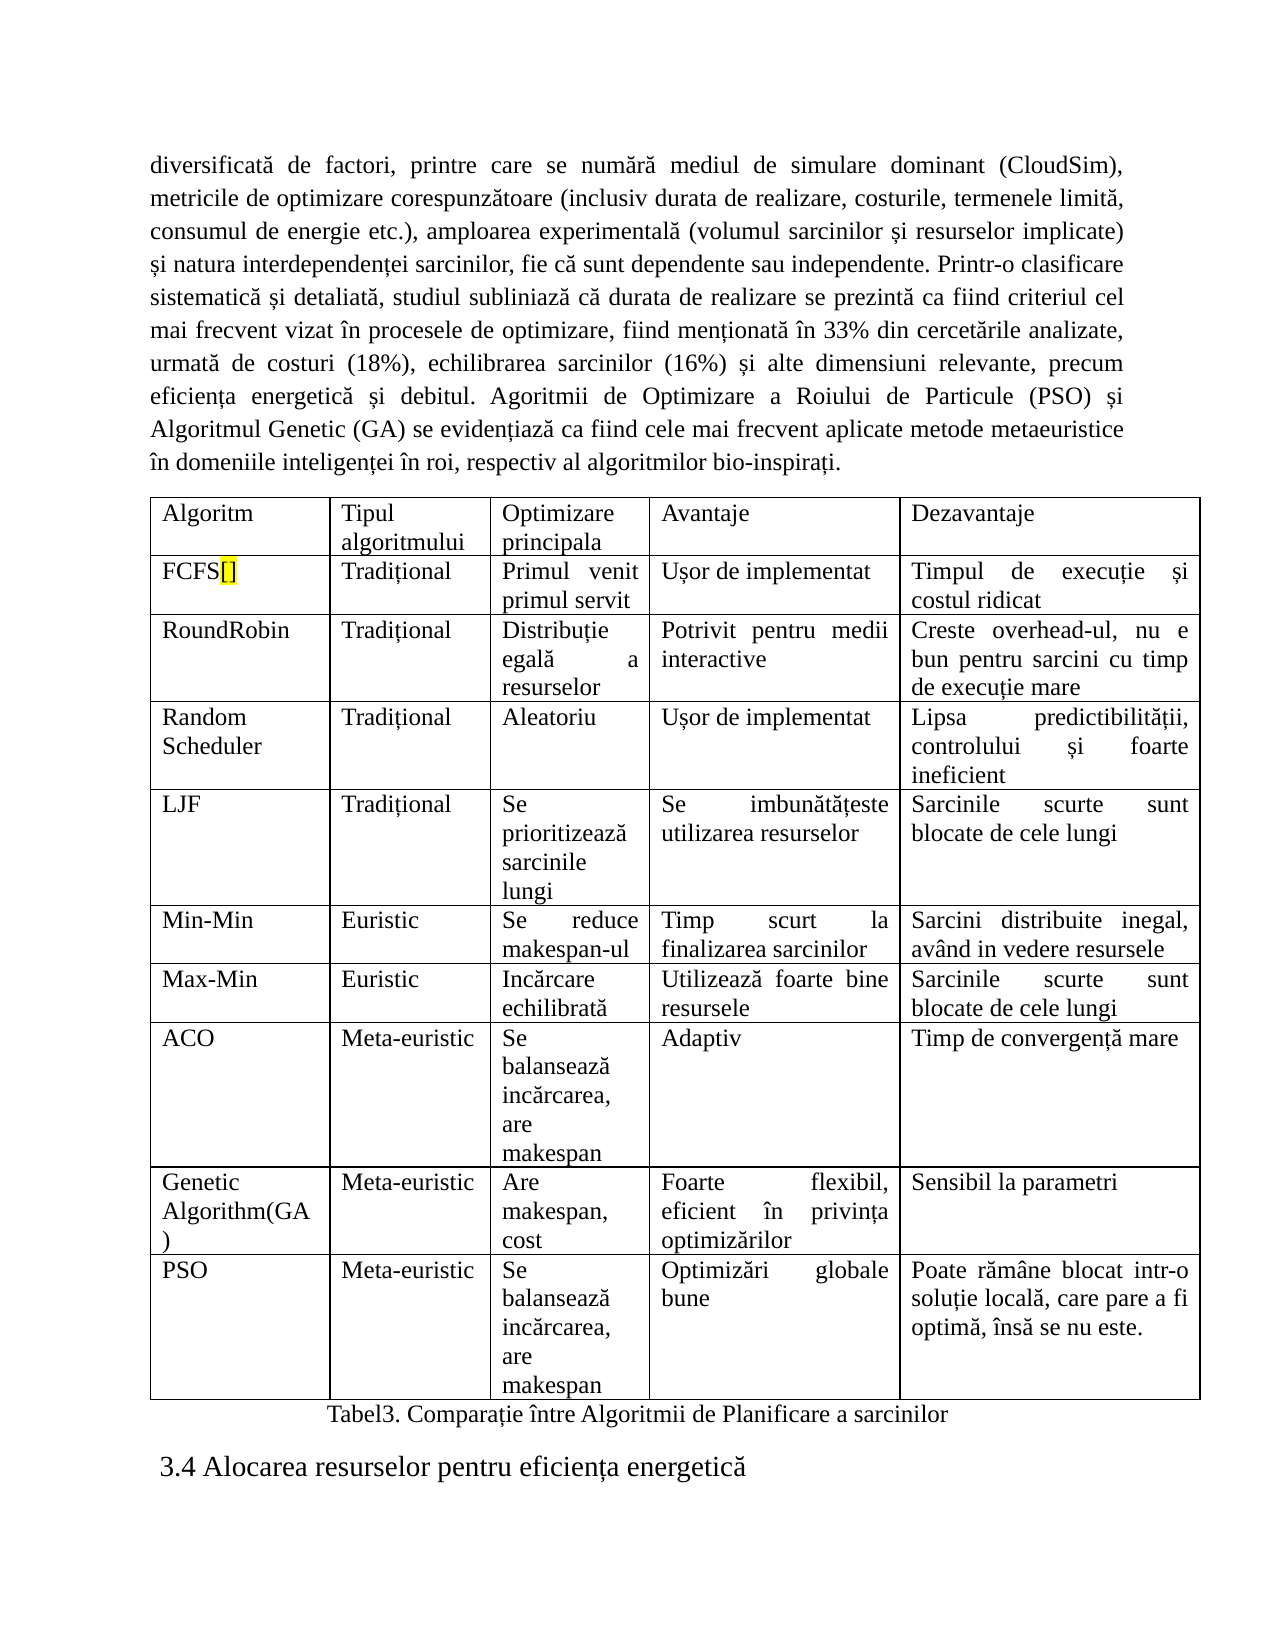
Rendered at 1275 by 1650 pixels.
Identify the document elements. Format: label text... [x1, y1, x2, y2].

table_cell Sarcini distribuite inegal, având in vedere resursele [901, 906, 1199, 963]
table_cell Meta-euristic [331, 1255, 490, 1398]
table_cell Foarte flexibil, eficient în privința optimizărilor [650, 1168, 899, 1254]
table_cell Timp scurt la finalizarea sarcinilor [650, 906, 899, 963]
table_header Tipul algoritmului [331, 498, 490, 555]
table_header Optimizare principala [491, 498, 649, 555]
table_cell Se imbunătățeste utilizarea resurselor [650, 790, 899, 904]
table_cell Ușor de implementat [650, 702, 899, 788]
table_cell Incărcare echilibrată [491, 964, 649, 1022]
table_cell ACO [151, 1023, 329, 1166]
table_cell Potrivit pentru medii interactive [650, 615, 899, 701]
table_cell Max-Min [151, 964, 329, 1022]
table_cell FCFS[] [151, 556, 329, 614]
table_cell Tradițional [331, 615, 490, 701]
table_cell Optimizări globale bune [650, 1255, 899, 1398]
table_header Dezavantaje [901, 498, 1199, 555]
table_cell Are makespan, cost [491, 1168, 649, 1254]
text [150, 150, 1125, 476]
table_cell Aleatoriu [491, 702, 649, 788]
table_cell LJF [151, 790, 329, 904]
table_header Avantaje [650, 498, 899, 555]
table_cell Meta-euristic [331, 1168, 490, 1254]
table_cell Tradițional [331, 790, 490, 904]
table_cell Sarcinile scurte sunt blocate de cele lungi [901, 964, 1199, 1022]
table_cell Se reduce makespan-ul [491, 906, 649, 963]
table_cell Timpul de execuție și costul ridicat [901, 556, 1199, 614]
table_cell Genetic Algorithm(GA) [151, 1168, 329, 1254]
text Tabel3. Comparație între Algoritmii de Planificare a sarcinilor [150, 1400, 1125, 1428]
table_cell Lipsa predictibilității, controlului și foarte ineficient [901, 702, 1199, 788]
table_cell Utilizează foarte bine resursele [650, 964, 899, 1022]
table_cell Sarcinile scurte sunt blocate de cele lungi [901, 790, 1199, 904]
table_cell Min-Min [151, 906, 329, 963]
table_cell Se prioritizează sarcinile lungi [491, 790, 649, 904]
table_cell Adaptiv [650, 1023, 899, 1166]
table_header Algoritm [151, 498, 329, 555]
table_cell Primul venit primul servit [491, 556, 649, 614]
table_cell Timp de convergență mare [901, 1023, 1199, 1166]
list Alocarea resurselor pentru eficiența energetică [159, 1449, 1125, 1483]
table_cell Creste overhead-ul, nu e bun pentru sarcini cu timp de execuție mare [901, 615, 1199, 701]
table_cell Se balansează incărcarea, are makespan [491, 1023, 649, 1166]
table_cell Ușor de implementat [650, 556, 899, 614]
table_cell Meta-euristic [331, 1023, 490, 1166]
table_cell Se balansează incărcarea, are makespan [491, 1255, 649, 1398]
table_cell Distribuție egală a resurselor [491, 615, 649, 701]
table_cell Sensibil la parametri [901, 1168, 1199, 1254]
table_cell Tradițional [331, 556, 490, 614]
table_cell Random Scheduler [151, 702, 329, 788]
table_cell Tradițional [331, 702, 490, 788]
table_cell Euristic [331, 964, 490, 1022]
table_cell PSO [151, 1255, 329, 1398]
table_cell RoundRobin [151, 615, 329, 701]
table_cell Poate rămâne blocat intr-o soluție locală, care pare a fi optimă, însă se nu este. [901, 1255, 1199, 1398]
table_cell Euristic [331, 906, 490, 963]
